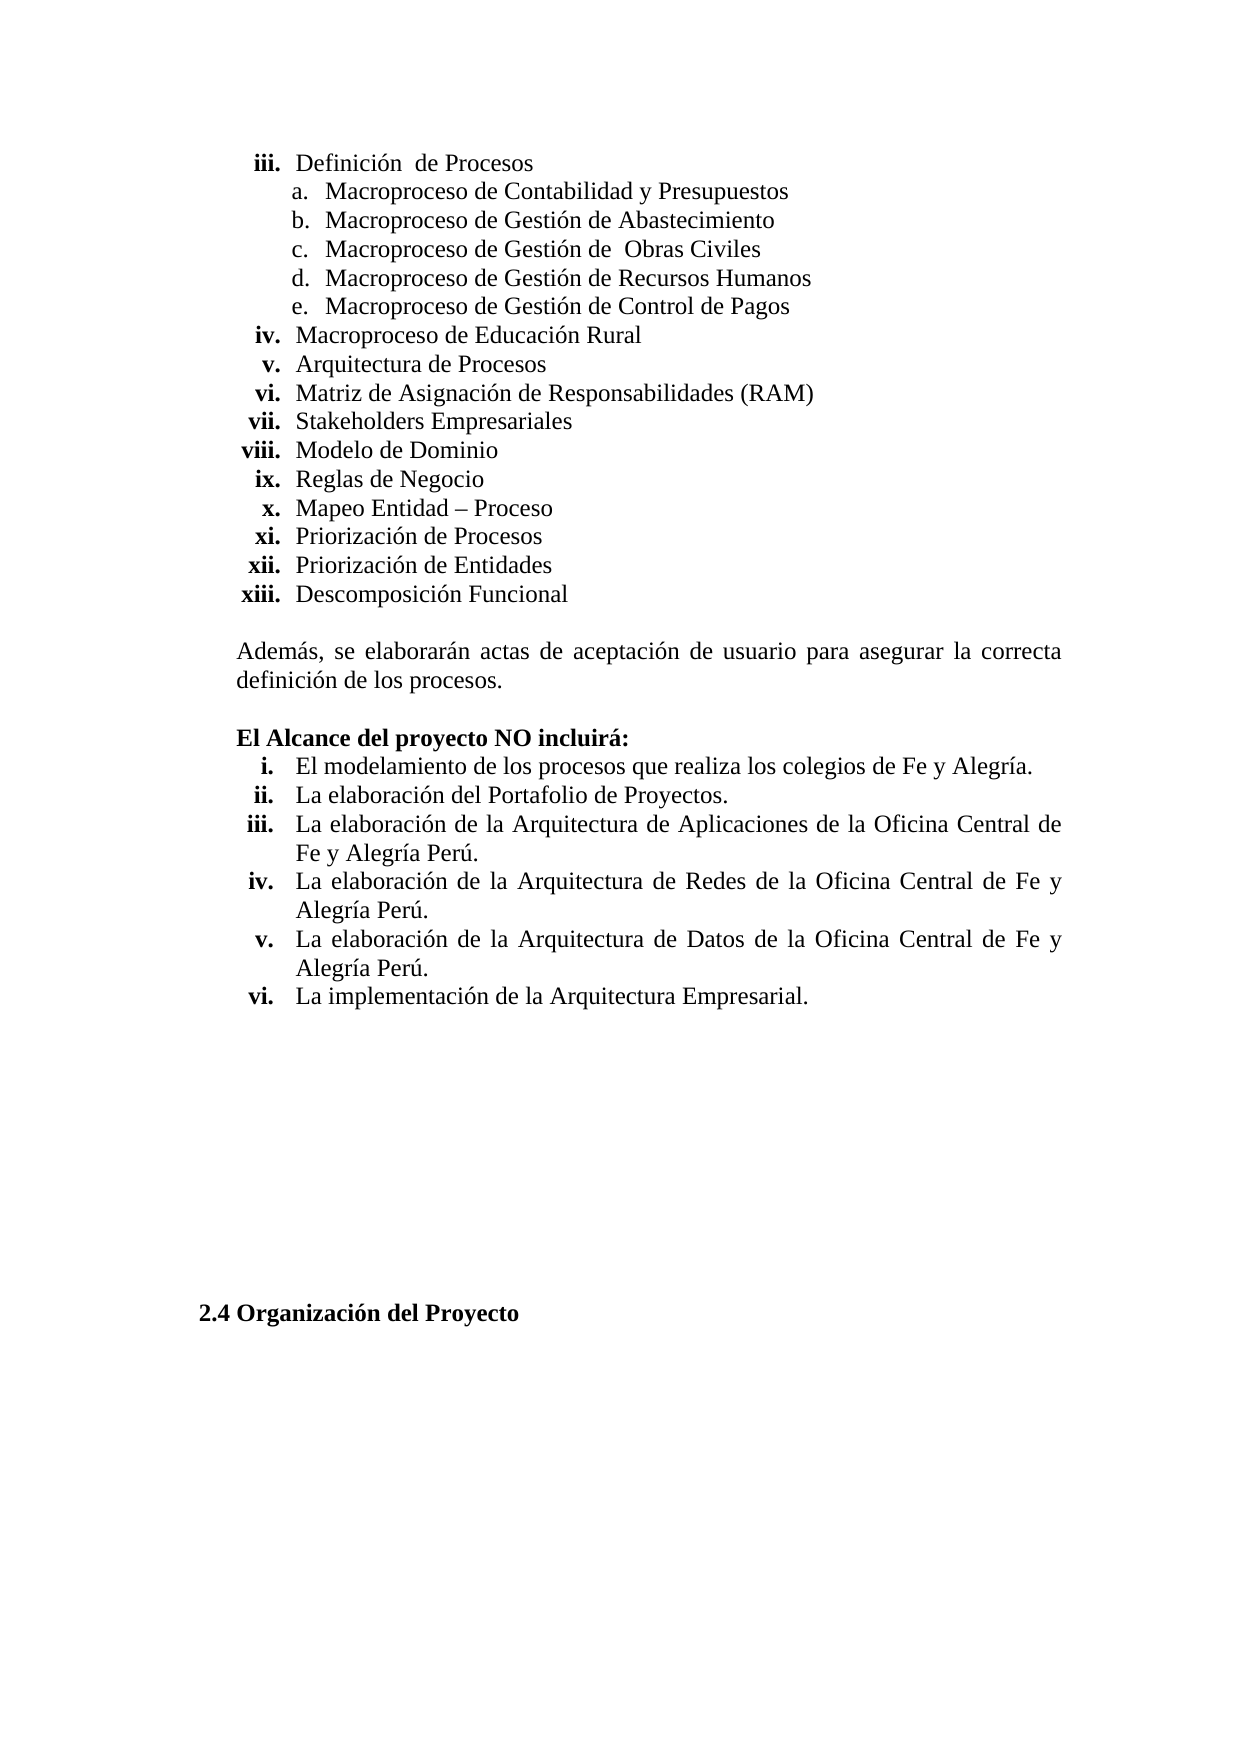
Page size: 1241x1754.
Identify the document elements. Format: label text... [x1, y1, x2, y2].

list Macroproceso de Gestión de Control de Pagos [291, 291, 1063, 320]
list Modelo de Dominio [281, 435, 1063, 464]
list Organización del Proyecto [199, 1298, 1063, 1326]
list El modelamiento de los procesos que realiza los colegios de Fe y Alegría. [274, 751, 1063, 780]
list Priorización de Procesos [281, 521, 1063, 550]
list La elaboración de la Arquitectura de Redes de la Oficina Central de Fe y Alegría Perú. [274, 866, 1063, 924]
list Definición de Procesos [281, 148, 1063, 176]
list Macroproceso de Gestión de Recursos Humanos [291, 263, 1063, 291]
list El Alcance del proyecto NO incluirá: [236, 723, 1063, 751]
list Arquitectura de Procesos [281, 349, 1063, 378]
list Reglas de Negocio [281, 464, 1063, 493]
list Macroproceso de Gestión de Abastecimiento [291, 205, 1063, 234]
list La elaboración del Portafolio de Proyectos. [274, 780, 1063, 809]
list Macroproceso de Educación Rural [281, 320, 1063, 349]
list Mapeo Entidad – Proceso [281, 493, 1063, 521]
list Matriz de Asignación de Responsabilidades (RAM) [281, 378, 1063, 406]
list Descomposición Funcional [281, 579, 1063, 608]
list Stakeholders Empresariales [281, 406, 1063, 435]
list La implementación de la Arquitectura Empresarial. [274, 981, 1063, 1010]
list La elaboración de la Arquitectura de Datos de la Oficina Central de Fe y Alegría Perú. [274, 924, 1063, 981]
list La elaboración de la Arquitectura de Aplicaciones de la Oficina Central de Fe y Alegría Perú. [274, 809, 1063, 866]
list Macroproceso de Contabilidad y Presupuestos [291, 176, 1063, 205]
list Macroproceso de Gestión de Obras Civiles [291, 234, 1063, 263]
list Priorización de Entidades [281, 550, 1063, 579]
list Además, se elaborarán actas de aceptación de usuario para asegurar la correcta definición de los procesos. [236, 636, 1063, 694]
